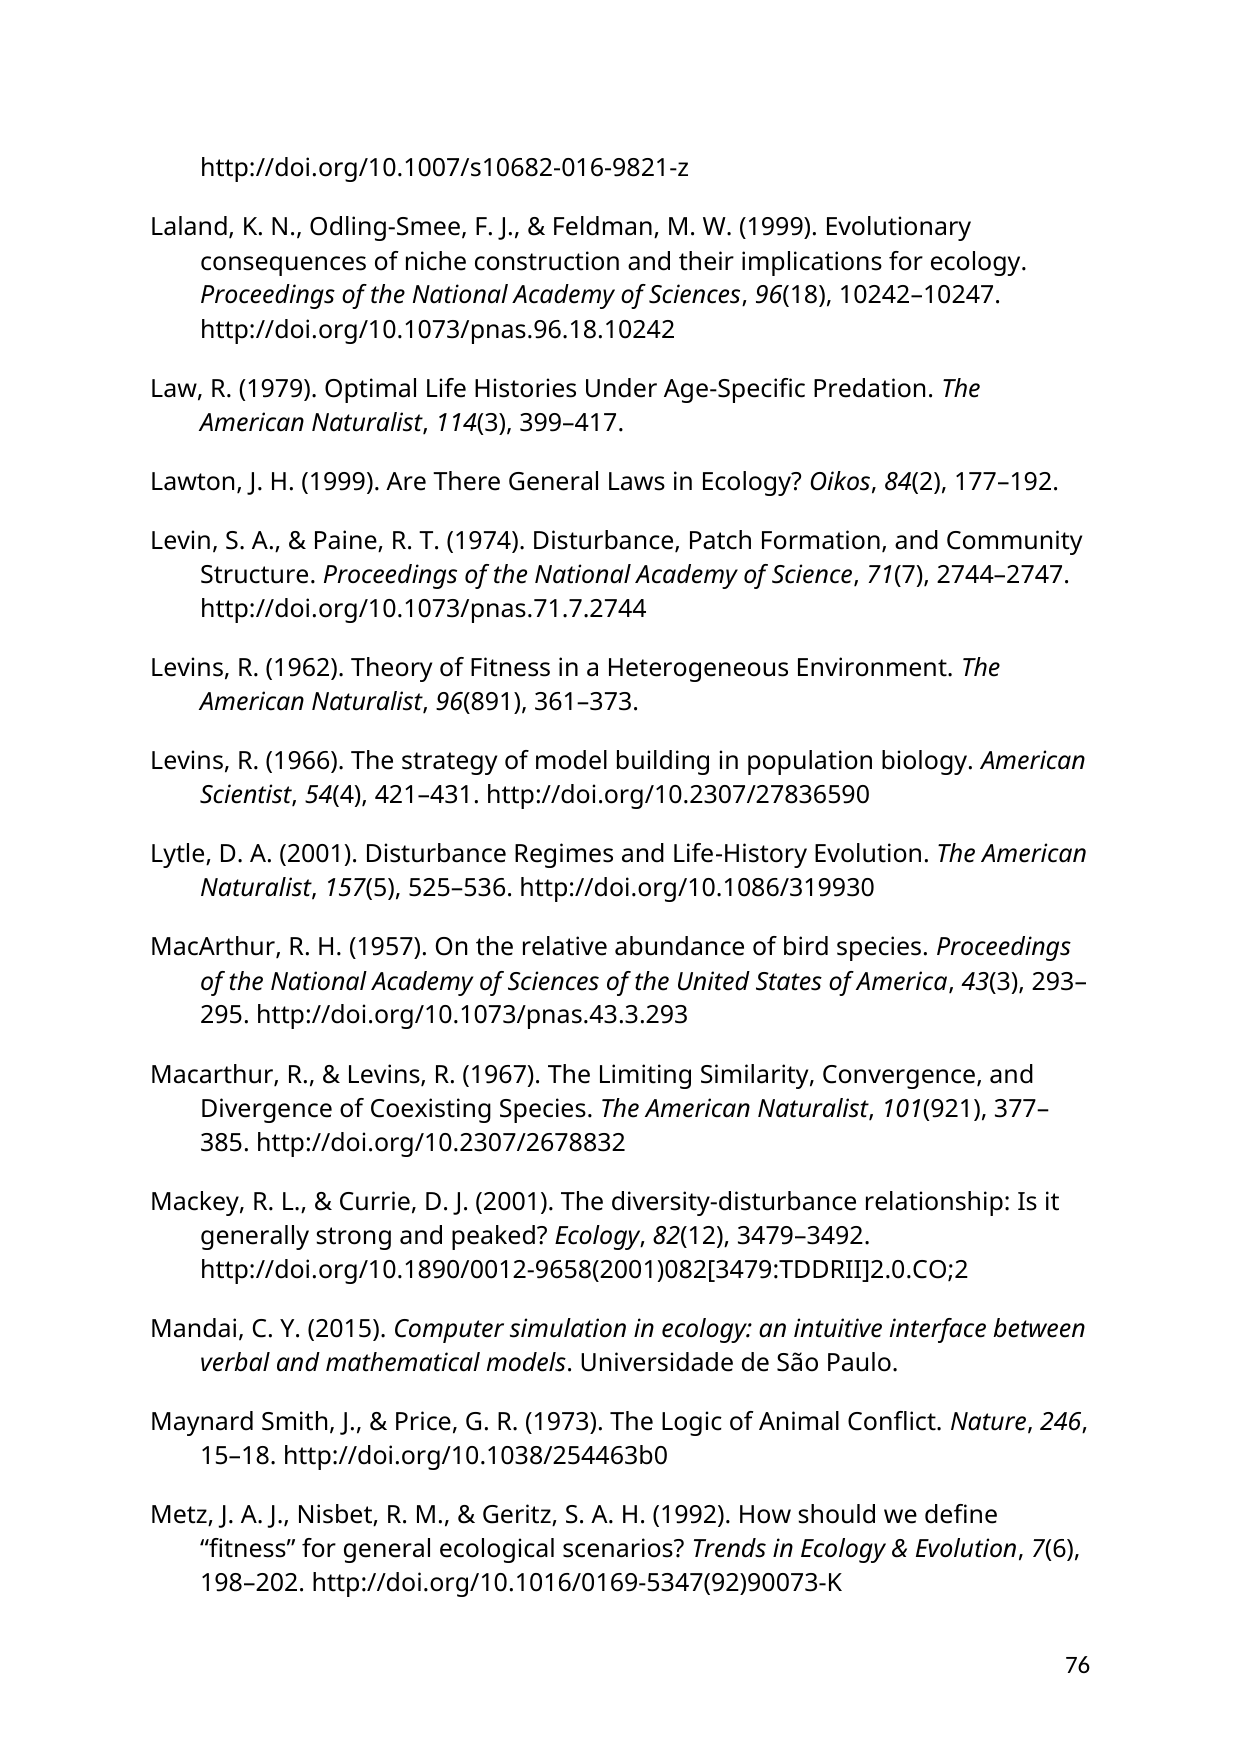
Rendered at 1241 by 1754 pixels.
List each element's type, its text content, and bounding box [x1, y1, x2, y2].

text Levins, R. (1962). Theory of Fitness in a Heterogeneous Environment. The American Naturalist, 96(891), 361–373. [150, 650, 1090, 718]
text Law, R. (1979). Optimal Life Histories Under Age-Specific Predation. The American Naturalist, 114(3), 399–417. [150, 370, 1090, 438]
text Lawton, J. H. (1999). Are There General Laws in Ecology? Oikos, 84(2), 177–192. [150, 463, 1090, 497]
text Levins, R. (1966). The strategy of model building in population biology. American Scientist, 54(4), 421–431. http://doi.org/10.2307/27836590 [150, 743, 1090, 811]
text Laland, K. N., Odling-Smee, F. J., & Feldman, M. W. (1999). Evolutionary consequences of niche construction and their implications for ecology. Proceedings of the National Academy of Sciences, 96(18), 10242–10247. http://doi.org/10.1073/pnas.96.18.10242 [150, 209, 1090, 345]
text Maynard Smith, J., & Price, G. R. (1973). The Logic of Animal Conflict. Nature, 246, 15–18. http://doi.org/10.1038/254463b0 [150, 1404, 1090, 1472]
text Macarthur, R., & Levins, R. (1967). The Limiting Similarity, Convergence, and Divergence of Coexisting Species. The American Naturalist, 101(921), 377–385. http://doi.org/10.2307/2678832 [150, 1056, 1090, 1158]
text Mandai, C. Y. (2015). Computer simulation in ecology: an intuitive interface between verbal and mathematical models. Universidade de São Paulo. [150, 1311, 1090, 1379]
text Mackey, R. L., & Currie, D. J. (2001). The diversity-disturbance relationship: Is it generally strong and peaked? Ecology, 82(12), 3479–3492. http://doi.org/10.1890/0012-9658(2001)082[3479:TDDRII]2.0.CO;2 [150, 1183, 1090, 1286]
text Lytle, D. A. (2001). Disturbance Regimes and Life‐History Evolution. The American Naturalist, 157(5), 525–536. http://doi.org/10.1086/319930 [150, 836, 1090, 904]
text Levin, S. A., & Paine, R. T. (1974). Disturbance, Patch Formation, and Community Structure. Proceedings of the National Academy of Science, 71(7), 2744–2747. http://doi.org/10.1073/pnas.71.7.2744 [150, 522, 1090, 625]
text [150, 150, 1090, 184]
text Metz, J. A. J., Nisbet, R. M., & Geritz, S. A. H. (1992). How should we define “fitness” for general ecological scenarios? Trends in Ecology & Evolution, 7(6), 198–202. http://doi.org/10.1016/0169-5347(92)90073-K [150, 1497, 1090, 1599]
text MacArthur, R. H. (1957). On the relative abundance of bird species. Proceedings of the National Academy of Sciences of the United States of America, 43(3), 293–295. http://doi.org/10.1073/pnas.43.3.293 [150, 929, 1090, 1031]
